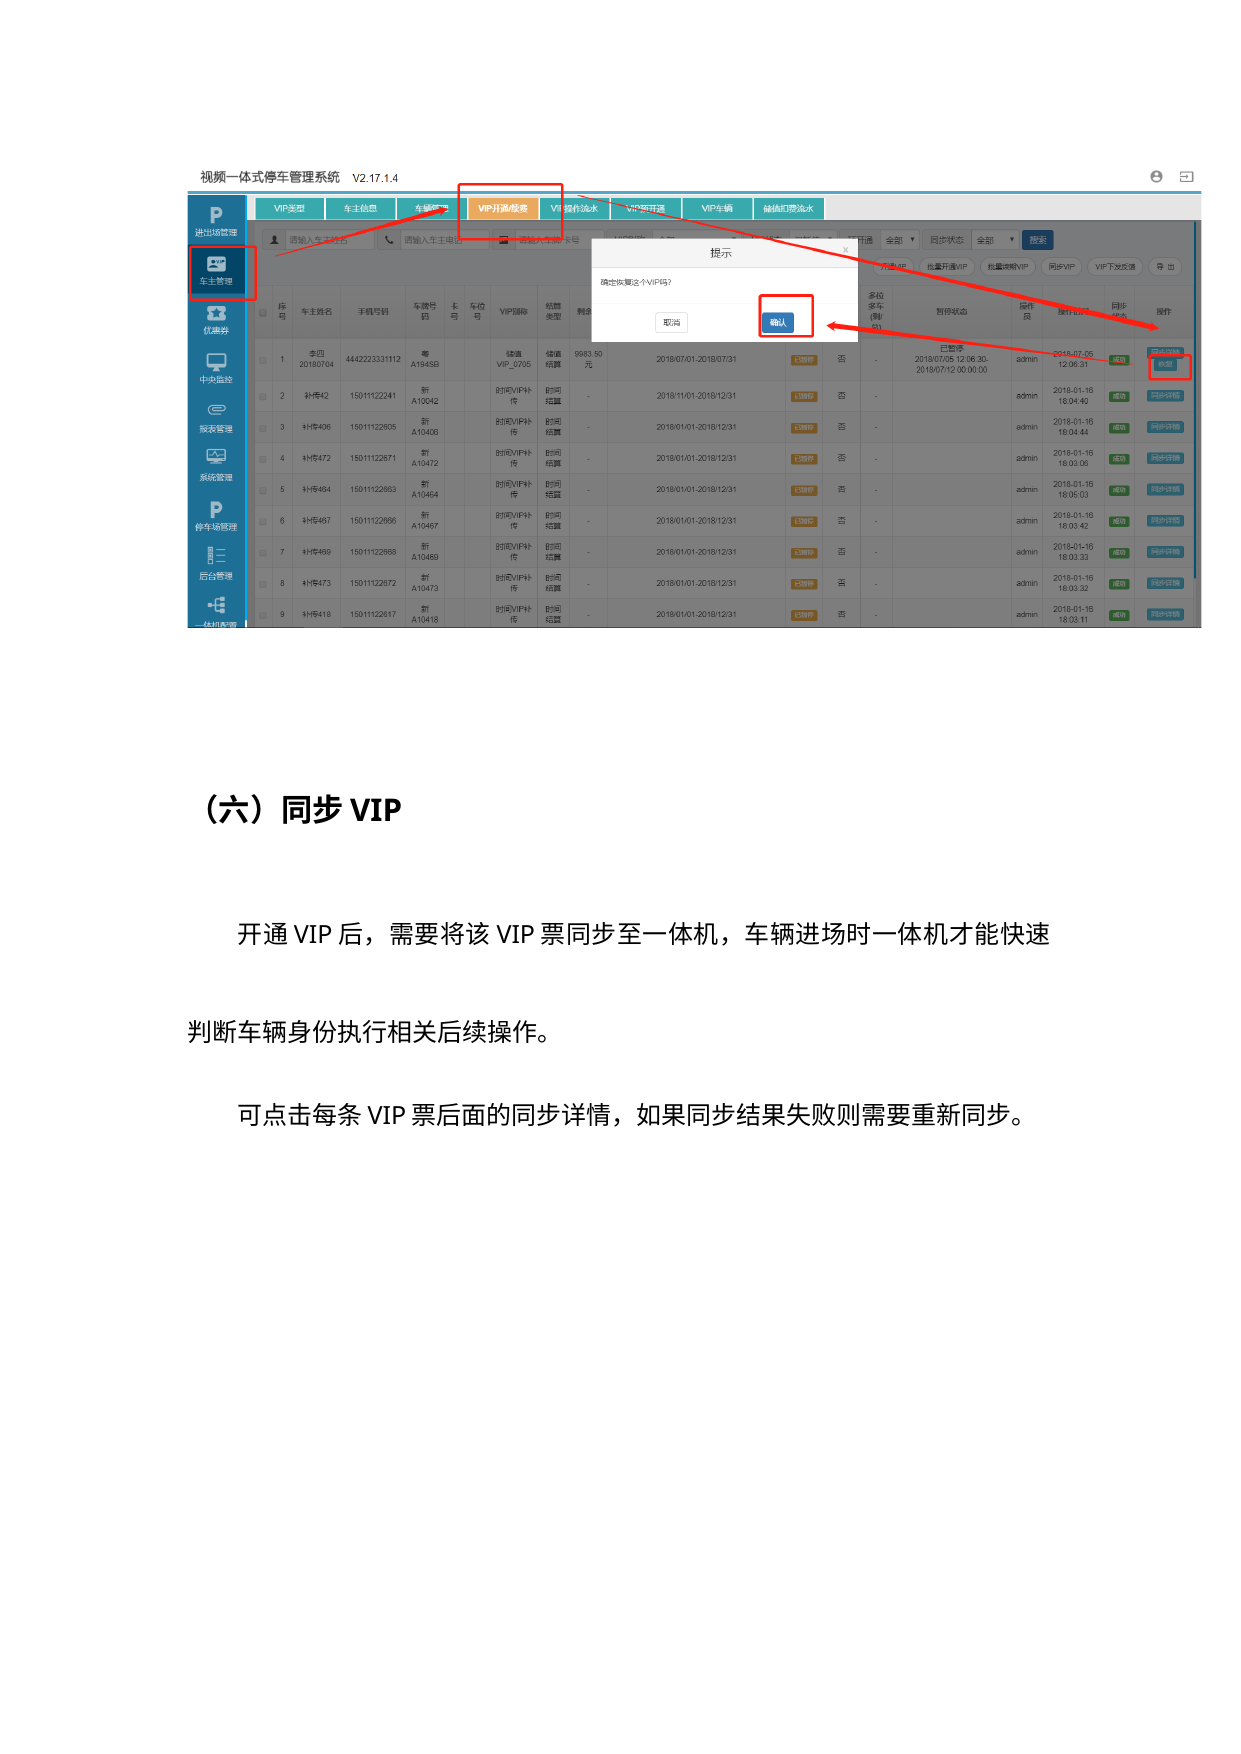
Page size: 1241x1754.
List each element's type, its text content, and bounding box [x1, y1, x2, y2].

subtitle （六）同步VIP [187, 776, 1053, 841]
list 开通VIP后，需要将该VIP票同步至一体机，车辆进场时一体机才能快速判断车辆身份执行相关后续操作。 [187, 900, 1053, 1063]
picture [187, 162, 1202, 628]
list 可点击每条VIP票后面的同步详情，如果同步结果失败则需要重新同步。 [187, 1081, 1053, 1146]
